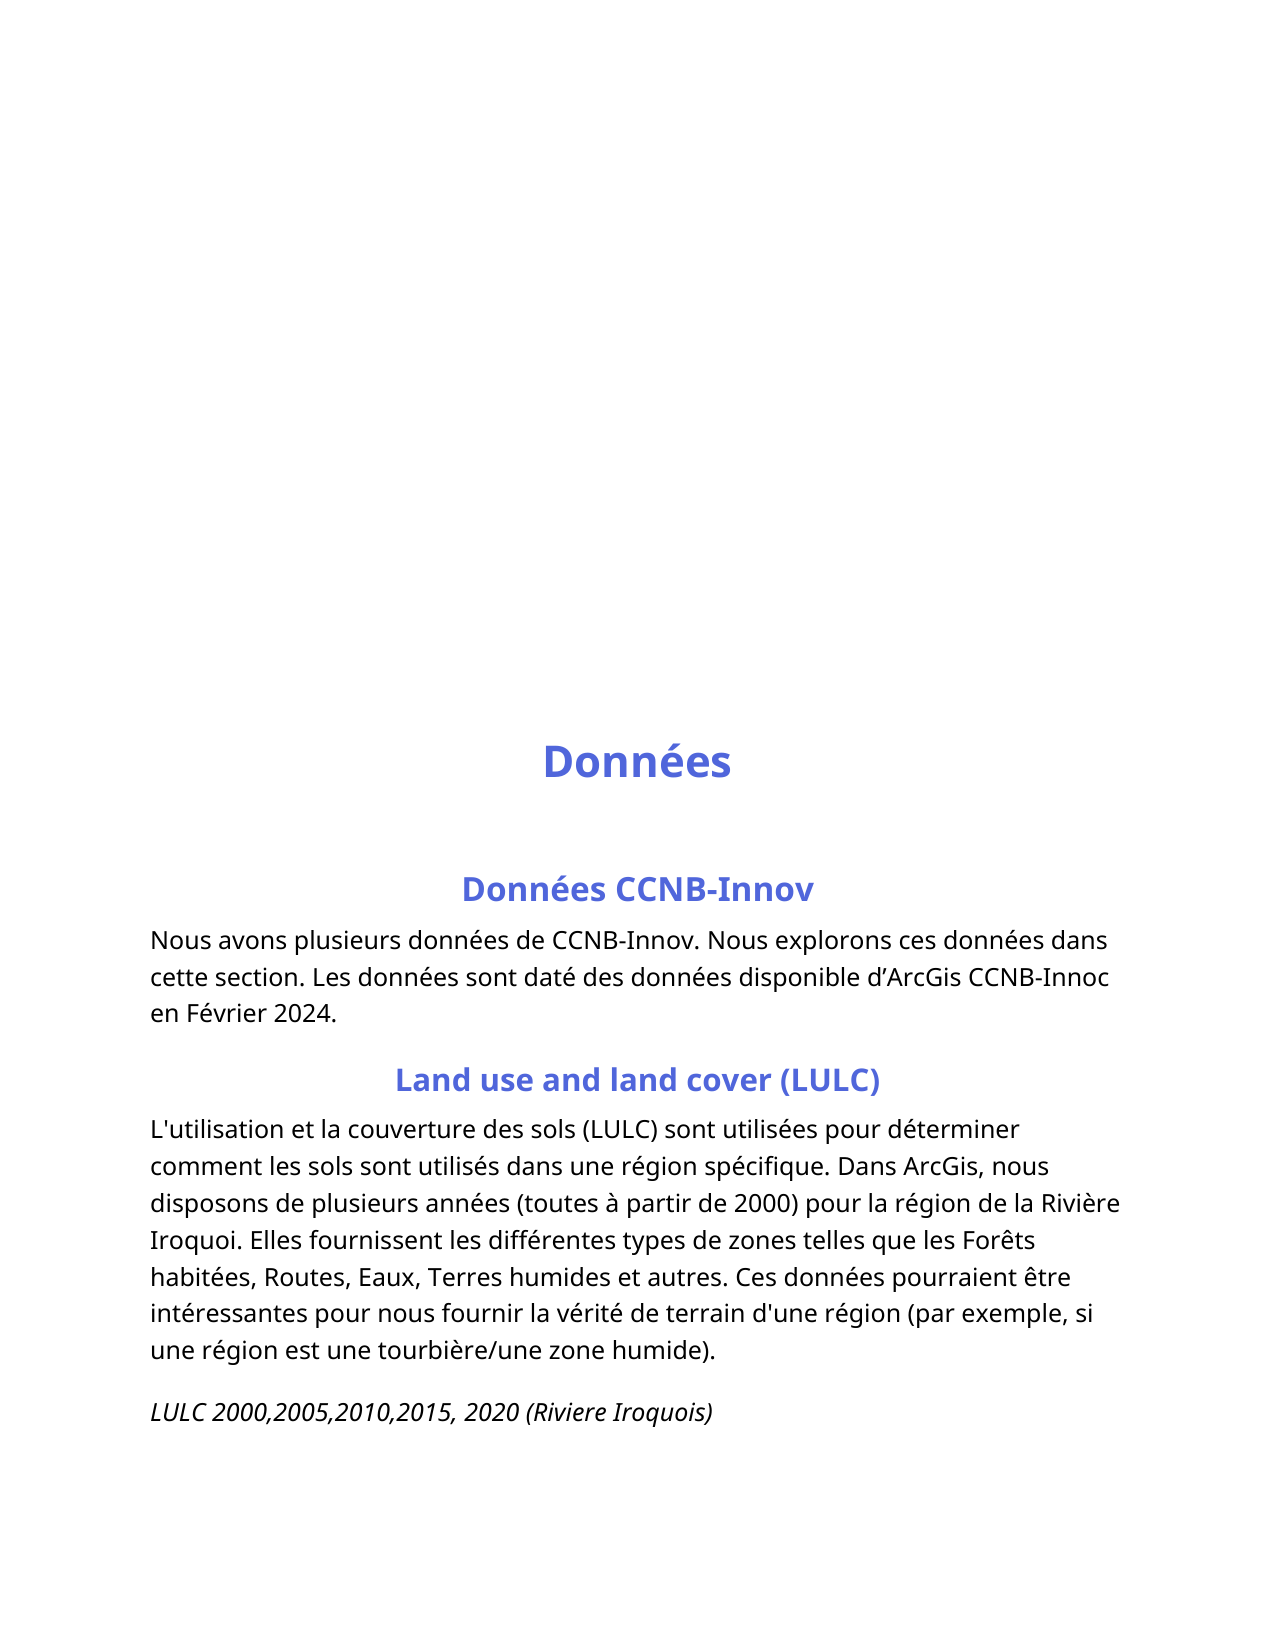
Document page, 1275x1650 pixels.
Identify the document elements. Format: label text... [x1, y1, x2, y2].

subtitle Données [150, 731, 1125, 791]
text Nous avons plusieurs données de CCNB-Innov. Nous explorons ces données dans cette section. Les données sont daté des données disponible d’ArcGis CCNB-Innoc en Février 2024. [150, 923, 1125, 1030]
text L'utilisation et la couverture des sols (LULC) sont utilisées pour déterminer comment les sols sont utilisés dans une région spécifique. Dans ArcGis, nous disposons de plusieurs années (toutes à partir de 2000) pour la région de la Rivière Iroquoi. Elles fournissent les différentes types de zones telles que les Forêts habitées, Routes, Eaux, Terres humides et autres. Ces données pourraient être intéressantes pour nous fournir la vérité de terrain d'une région (par exemple, si une région est une tourbière/une zone humide). [150, 1112, 1125, 1367]
subtitle Données CCNB-Innov [150, 865, 1125, 911]
text LULC 2000,2005,2010,2015, 2020 (Riviere Iroquois) [150, 1394, 1125, 1429]
subtitle Land use and land cover (LULC) [150, 1058, 1125, 1101]
